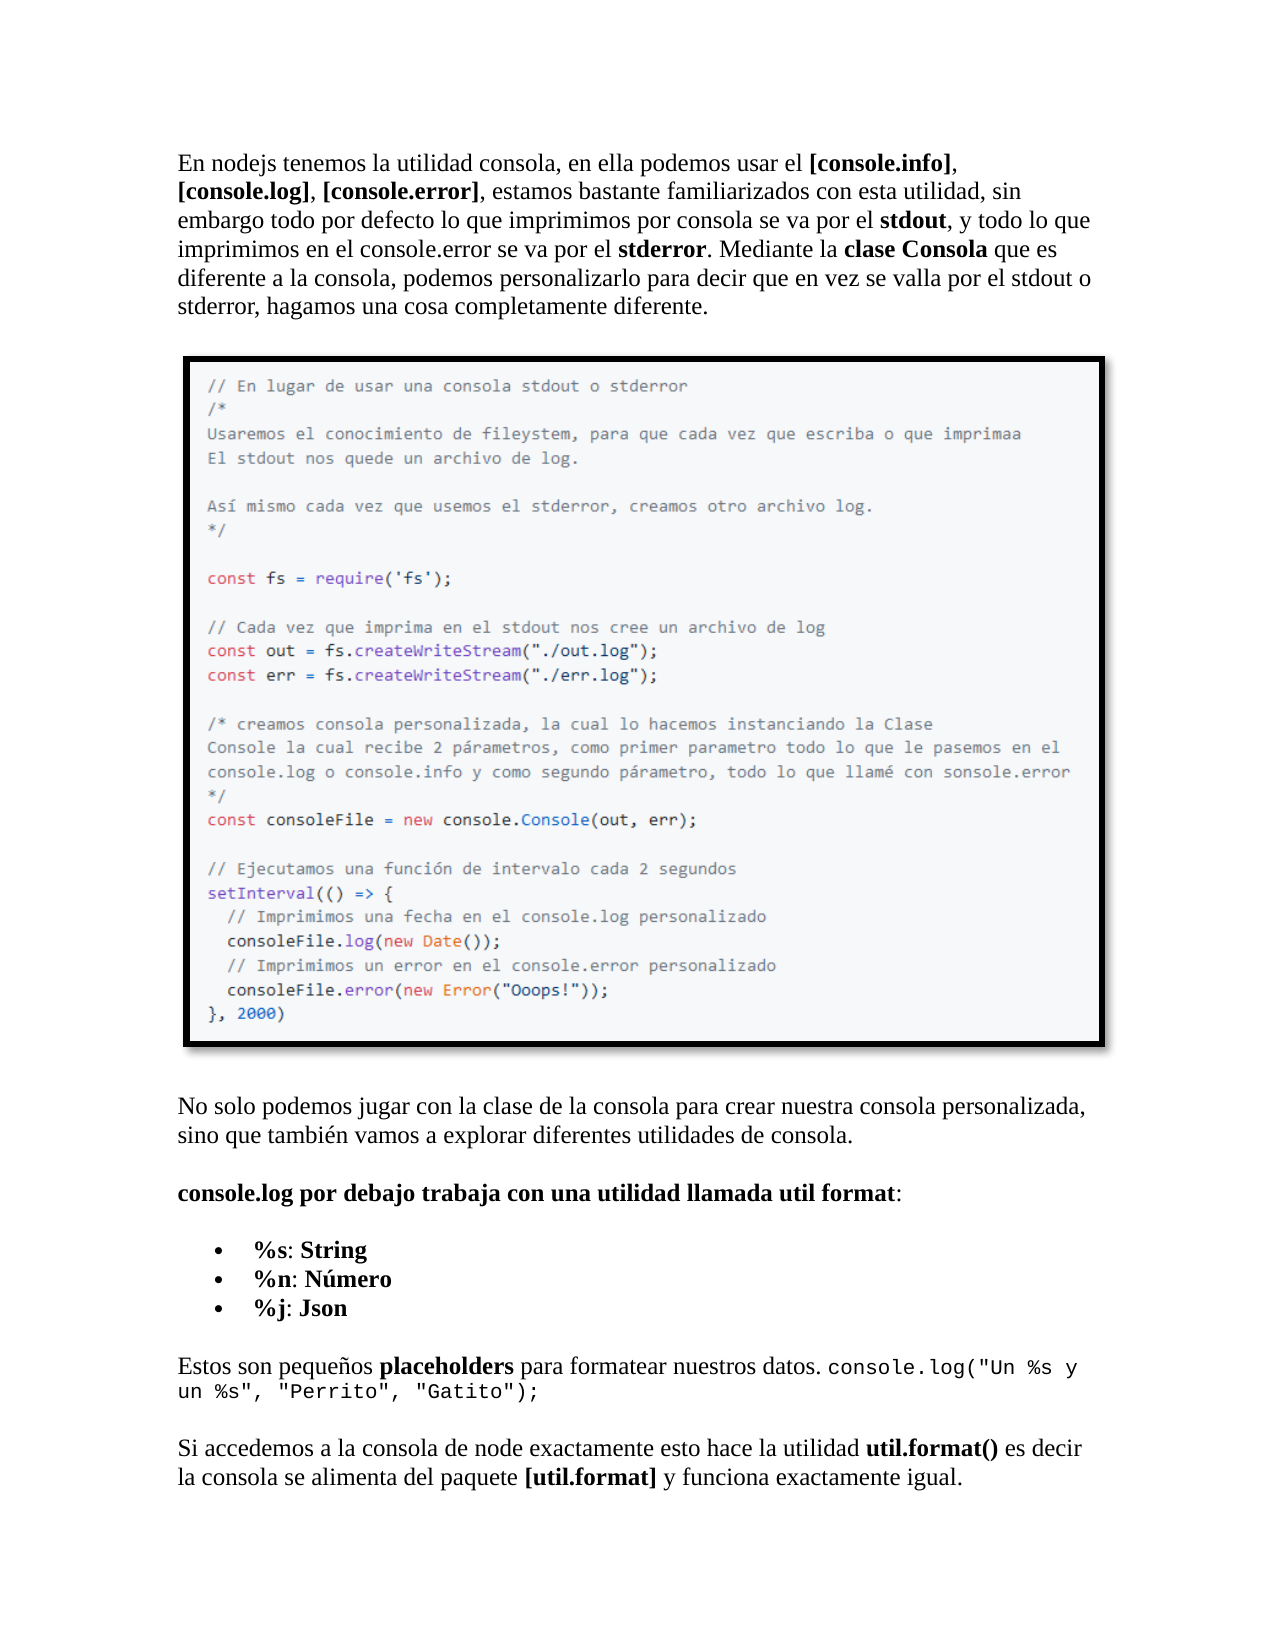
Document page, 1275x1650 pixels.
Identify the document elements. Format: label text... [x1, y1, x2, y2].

text console.log por debajo trabaja con una utilidad llamada util format: [177, 1178, 1098, 1206]
picture [190, 362, 1099, 1041]
text Si accedemos a la consola de node exactamente esto hace la utilidad util.format() es decir la consola se alimenta del paquete [util.format] y funciona exactamente igual. [177, 1433, 1098, 1491]
list %j: Json [215, 1293, 1098, 1322]
text No solo podemos jugar con la clase de la consola para crear nuestra consola personalizada, sino que también vamos a explorar diferentes utilidades de consola. [177, 1091, 1098, 1148]
text Estos son pequeños placeholders para formatear nuestros datos. console.log("Un %s y un %s", "Perrito", "Gatito"); [177, 1351, 1098, 1404]
list %s: String [215, 1236, 1098, 1264]
list %n: Número [215, 1264, 1098, 1293]
subtitle En nodejs tenemos la utilidad consola, en ella podemos usar el [console.info], [console.log], [console.error], estamos bastante familiarizados con esta utilidad, sin embargo todo por defecto lo que imprimimos por consola se va por el stdout, y todo lo que imprimimos en el console.error se va por el stderror. Mediante la clase Consola que es diferente a la consola, podemos personalizarlo para decir que en vez se valla por el stdout o stderror, hagamos una cosa completamente diferente. [177, 148, 1098, 320]
